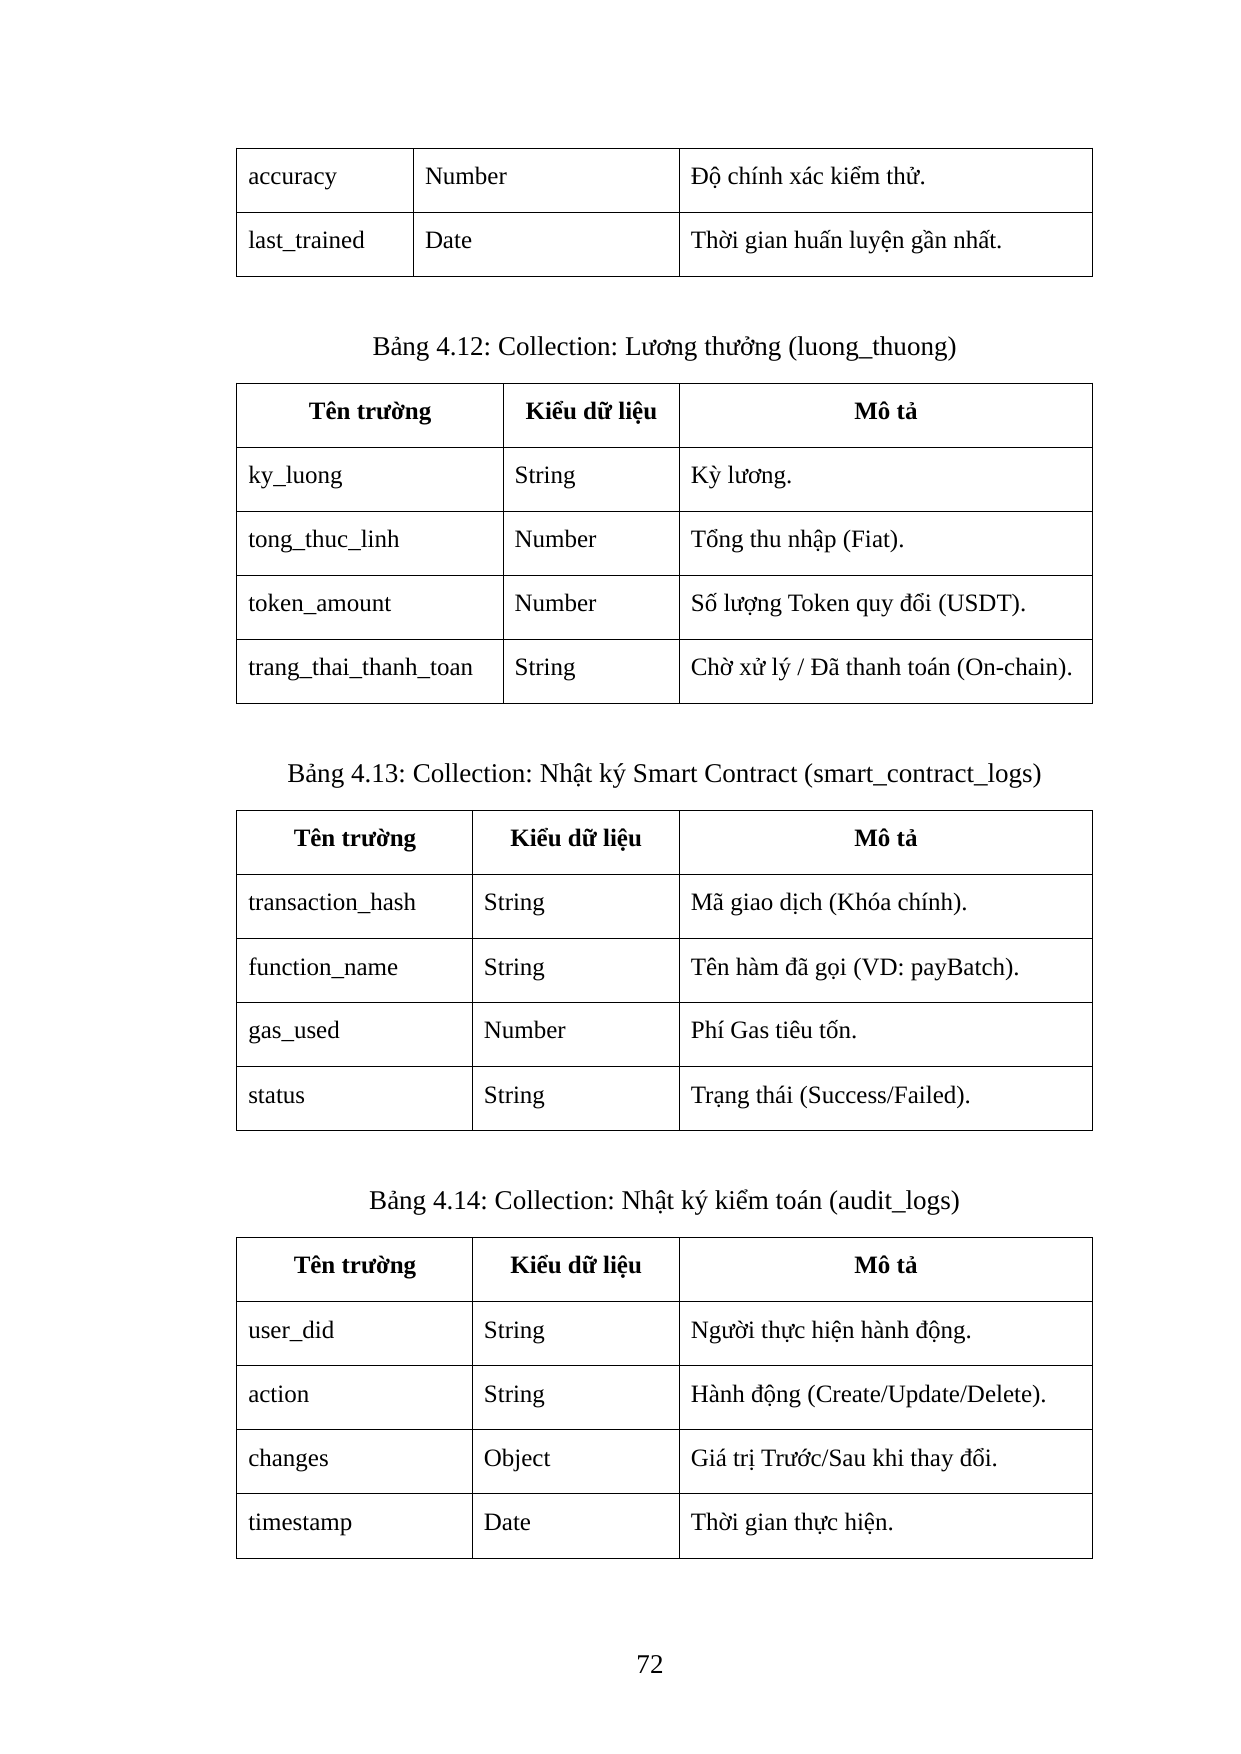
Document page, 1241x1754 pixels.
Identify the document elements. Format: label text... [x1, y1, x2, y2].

table_cell Kỳ lương. [680, 448, 1092, 511]
table_cell Người thực hiện hành động. [680, 1302, 1092, 1365]
table_cell status [237, 1067, 472, 1130]
table_cell String [473, 939, 679, 1002]
table_header Kiểu dữ liệu [504, 384, 679, 447]
table_cell last_trained [237, 213, 413, 276]
table_header Kiểu dữ liệu [473, 1238, 679, 1301]
table_cell accuracy [237, 149, 413, 212]
table_cell Number [504, 576, 679, 639]
table_cell Phí Gas tiêu tốn. [680, 1003, 1092, 1066]
table_cell Hành động (Create/Update/Delete). [680, 1366, 1092, 1429]
table_header Tên trường [237, 1238, 472, 1301]
table_cell trang_thai_thanh_toan [237, 640, 503, 703]
table_cell Giá trị Trước/Sau khi thay đổi. [680, 1430, 1092, 1493]
table_cell function_name [237, 939, 472, 1002]
table_cell String [504, 448, 679, 511]
table_cell Number [414, 149, 679, 212]
table_cell timestamp [237, 1494, 472, 1557]
table_cell user_did [237, 1302, 472, 1365]
table_header Mô tả [680, 811, 1092, 874]
table_cell gas_used [237, 1003, 472, 1066]
table_header Kiểu dữ liệu [473, 811, 679, 874]
table_cell Mã giao dịch (Khóa chính). [680, 875, 1092, 938]
table_cell Thời gian huấn luyện gần nhất. [680, 213, 1092, 276]
table_cell String [504, 640, 679, 703]
table_cell Tên hàm đã gọi (VD: payBatch). [680, 939, 1092, 1002]
table_cell Object [473, 1430, 679, 1493]
table_cell String [473, 1302, 679, 1365]
text Bảng 4.12: Collection: Lương thưởng (luong_thuong) [236, 330, 1092, 361]
table_cell transaction_hash [237, 875, 472, 938]
table_cell token_amount [237, 576, 503, 639]
table_cell Date [473, 1494, 679, 1557]
table_cell Tổng thu nhập (Fiat). [680, 512, 1092, 575]
table_cell tong_thuc_linh [237, 512, 503, 575]
table_cell Số lượng Token quy đổi (USDT). [680, 576, 1092, 639]
table_cell Number [504, 512, 679, 575]
table_cell String [473, 1067, 679, 1130]
text Bảng 4.14: Collection: Nhật ký kiểm toán (audit_logs) [236, 1184, 1092, 1215]
table_cell Độ chính xác kiểm thử. [680, 149, 1092, 212]
text Bảng 4.13: Collection: Nhật ký Smart Contract (smart_contract_logs) [236, 757, 1092, 788]
table_header Mô tả [680, 384, 1092, 447]
table_cell String [473, 1366, 679, 1429]
table_cell Thời gian thực hiện. [680, 1494, 1092, 1557]
table_header Tên trường [237, 384, 503, 447]
table_cell Date [414, 213, 679, 276]
table_cell ky_luong [237, 448, 503, 511]
table_cell String [473, 875, 679, 938]
table_cell action [237, 1366, 472, 1429]
table_cell changes [237, 1430, 472, 1493]
table_cell Number [473, 1003, 679, 1066]
table_cell Chờ xử lý / Đã thanh toán (On-chain). [680, 640, 1092, 703]
table_header Mô tả [680, 1238, 1092, 1301]
table_header Tên trường [237, 811, 472, 874]
table_cell Trạng thái (Success/Failed). [680, 1067, 1092, 1130]
